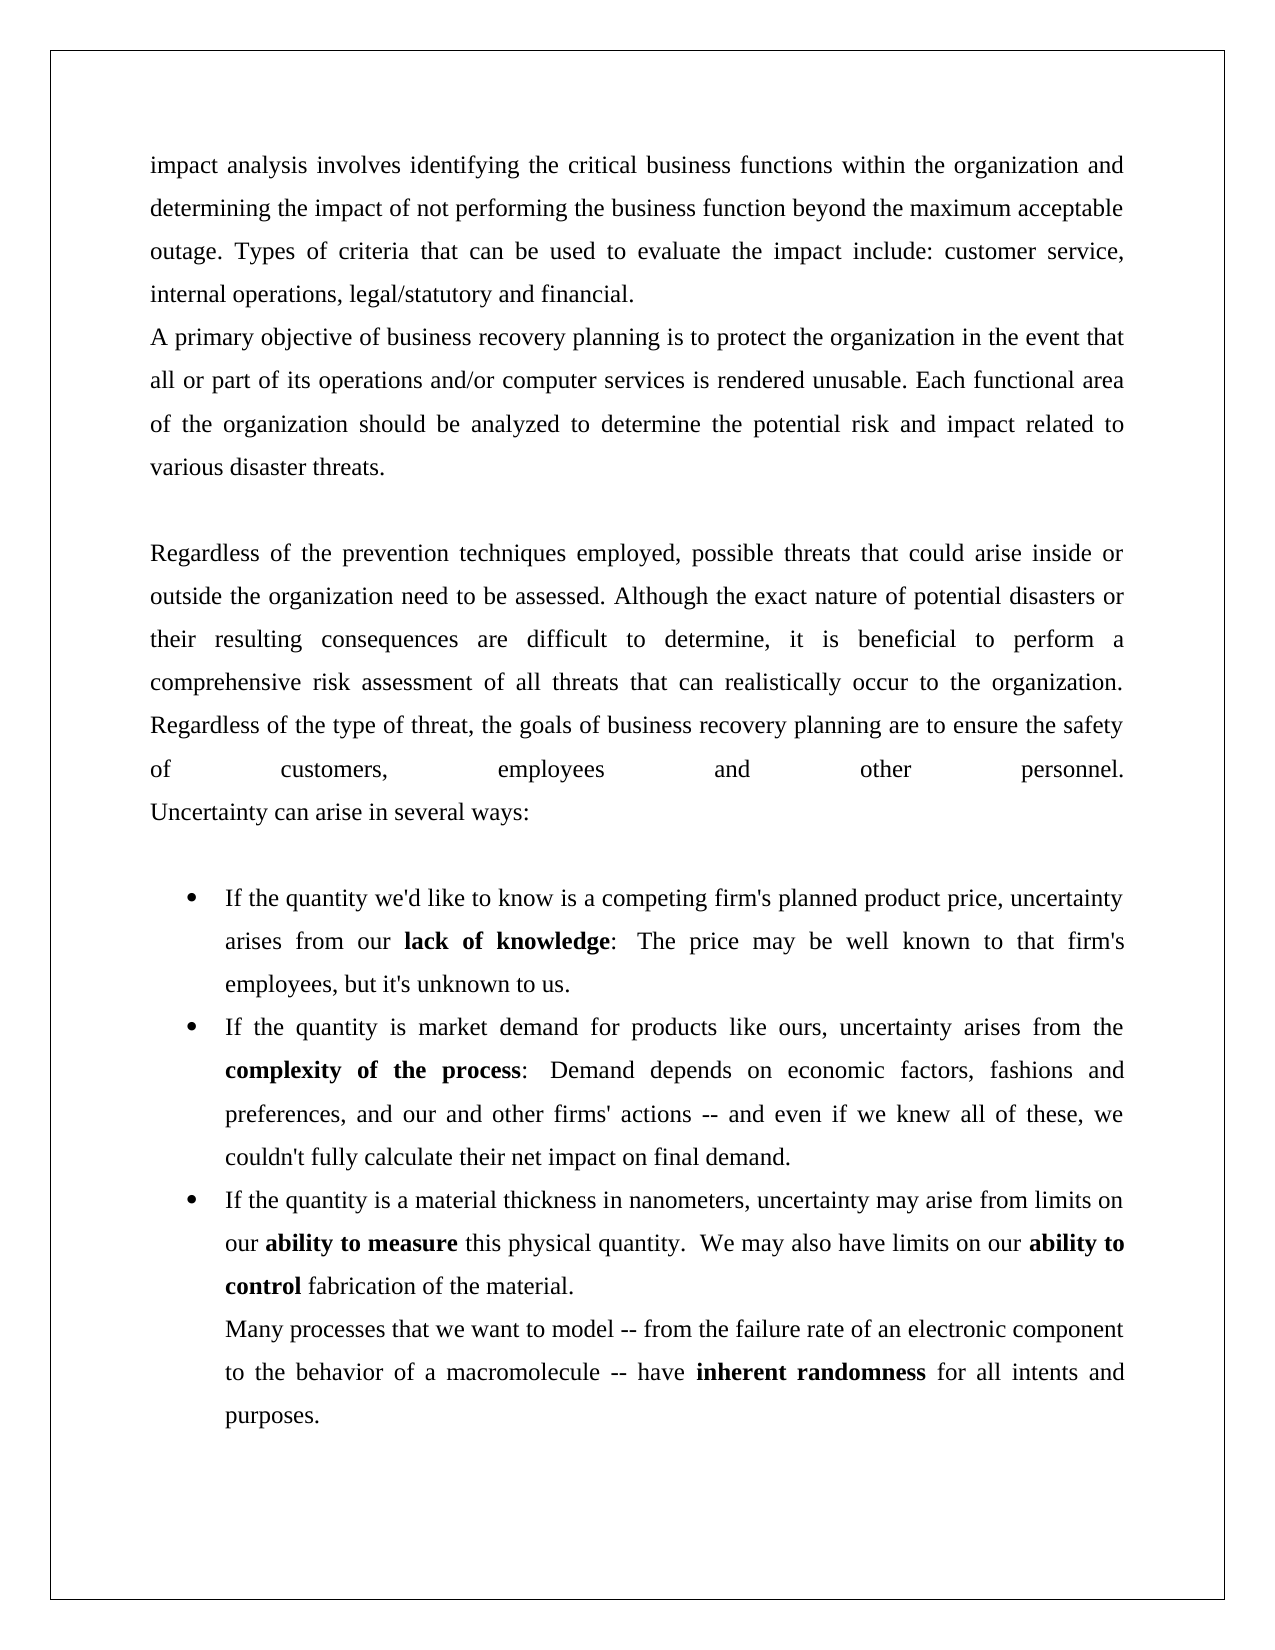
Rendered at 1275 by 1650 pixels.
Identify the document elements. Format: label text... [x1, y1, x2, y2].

list If the quantity is market demand for products like ours, uncertainty arises from the complexity of the process: Demand depends on economic factors, fashions and preferences, and our and other firms' actions -- and even if we knew all of these, we couldn't fully calculate their net impact on final demand. [187, 1012, 1125, 1171]
list If the quantity is a material thickness in nanometers, uncertainty may arise from limits on our ability to measure this physical quantity. We may also have limits on our ability to control fabrication of the material. [187, 1185, 1125, 1300]
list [150, 150, 1125, 308]
list If the quantity we'd like to know is a competing firm's planned product price, uncertainty arises from our lack of knowledge: The price may be well known to that firm's employees, but it's unknown to us. [187, 883, 1125, 998]
list Many processes that we want to model -- from the failure rate of an electronic component to the behavior of a macromolecule -- have inherent randomness for all intents and purposes. [225, 1314, 1125, 1429]
list Regardless of the prevention techniques employed, possible threats that could arise inside or outside the organization need to be assessed. Although the exact nature of potential disasters or their resulting consequences are difficult to determine, it is beneficial to perform a comprehensive risk assessment of all threats that can realistically occur to the organization. Regardless of the type of threat, the goals of business recovery planning are to ensure the safety of customers, employees and other personnel. Uncertainty can arise in several ways: [150, 538, 1125, 826]
list A primary objective of business recovery planning is to protect the organization in the event that all or part of its operations and/or computer services is rendered unusable. Each functional area of the organization should be analyzed to determine the potential risk and impact related to various disaster threats. [150, 322, 1125, 481]
